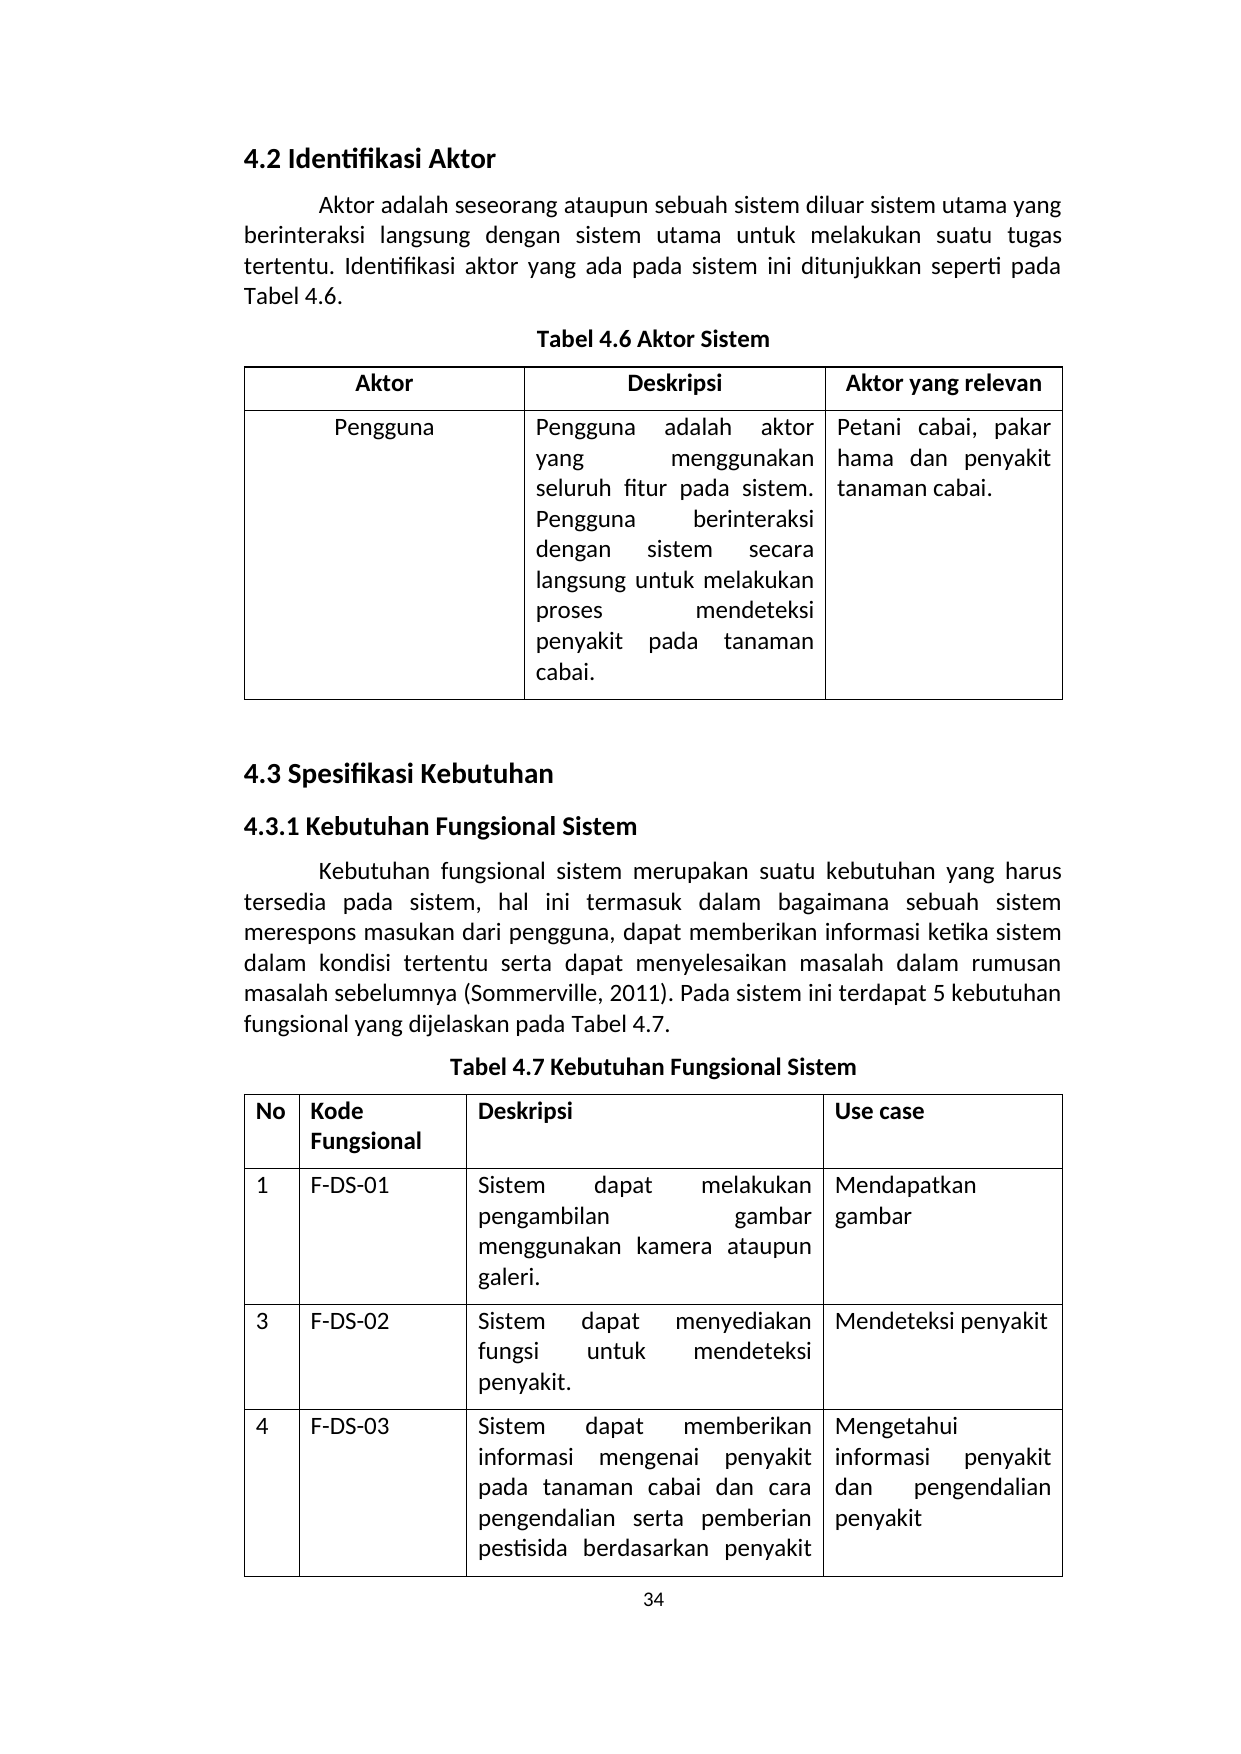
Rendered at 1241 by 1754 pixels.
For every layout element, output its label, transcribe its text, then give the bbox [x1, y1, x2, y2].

table_cell F-DS-02 [300, 1305, 466, 1409]
table_header Deskripsi [467, 1095, 823, 1168]
table_cell Sistem dapat menyediakan fungsi untuk mendeteksi penyakit. [467, 1305, 823, 1409]
subtitle Kebutuhan Fungsional Sistem [244, 809, 1063, 843]
table_header Deskripsi [525, 368, 825, 410]
table_header Use case [824, 1095, 1062, 1168]
table_cell Petani cabai, pakar hama dan penyakit tanaman cabai. [826, 411, 1062, 699]
table_cell Pengguna [245, 411, 524, 699]
table_cell 3 [245, 1305, 299, 1409]
table_cell Mendapatkan gambar [824, 1169, 1062, 1304]
table_cell Sistem dapat melakukan pengambilan gambar menggunakan kamera ataupun galeri. [467, 1169, 823, 1304]
table_header Kode Fungsional [300, 1095, 466, 1168]
subtitle Spesifikasi Kebutuhan [244, 755, 1063, 791]
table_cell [824, 1410, 1062, 1576]
table_cell F-DS-03 [300, 1410, 466, 1576]
table_header No [245, 1095, 299, 1168]
table_cell 4 [245, 1410, 299, 1576]
table_cell F-DS-01 [300, 1169, 466, 1304]
subtitle Identifikasi Aktor [244, 141, 1063, 176]
table_header Aktor [245, 368, 524, 410]
table_cell 1 [245, 1169, 299, 1304]
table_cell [467, 1410, 823, 1576]
table_header Aktor yang relevan [826, 368, 1062, 410]
table_cell Pengguna adalah aktor yang menggunakan seluruh fitur pada sistem. Pengguna berinteraksi dengan sistem secara langsung untuk melakukan proses mendeteksi penyakit pada tanaman cabai. [525, 411, 825, 699]
table_cell Mendeteksi penyakit [824, 1305, 1062, 1409]
